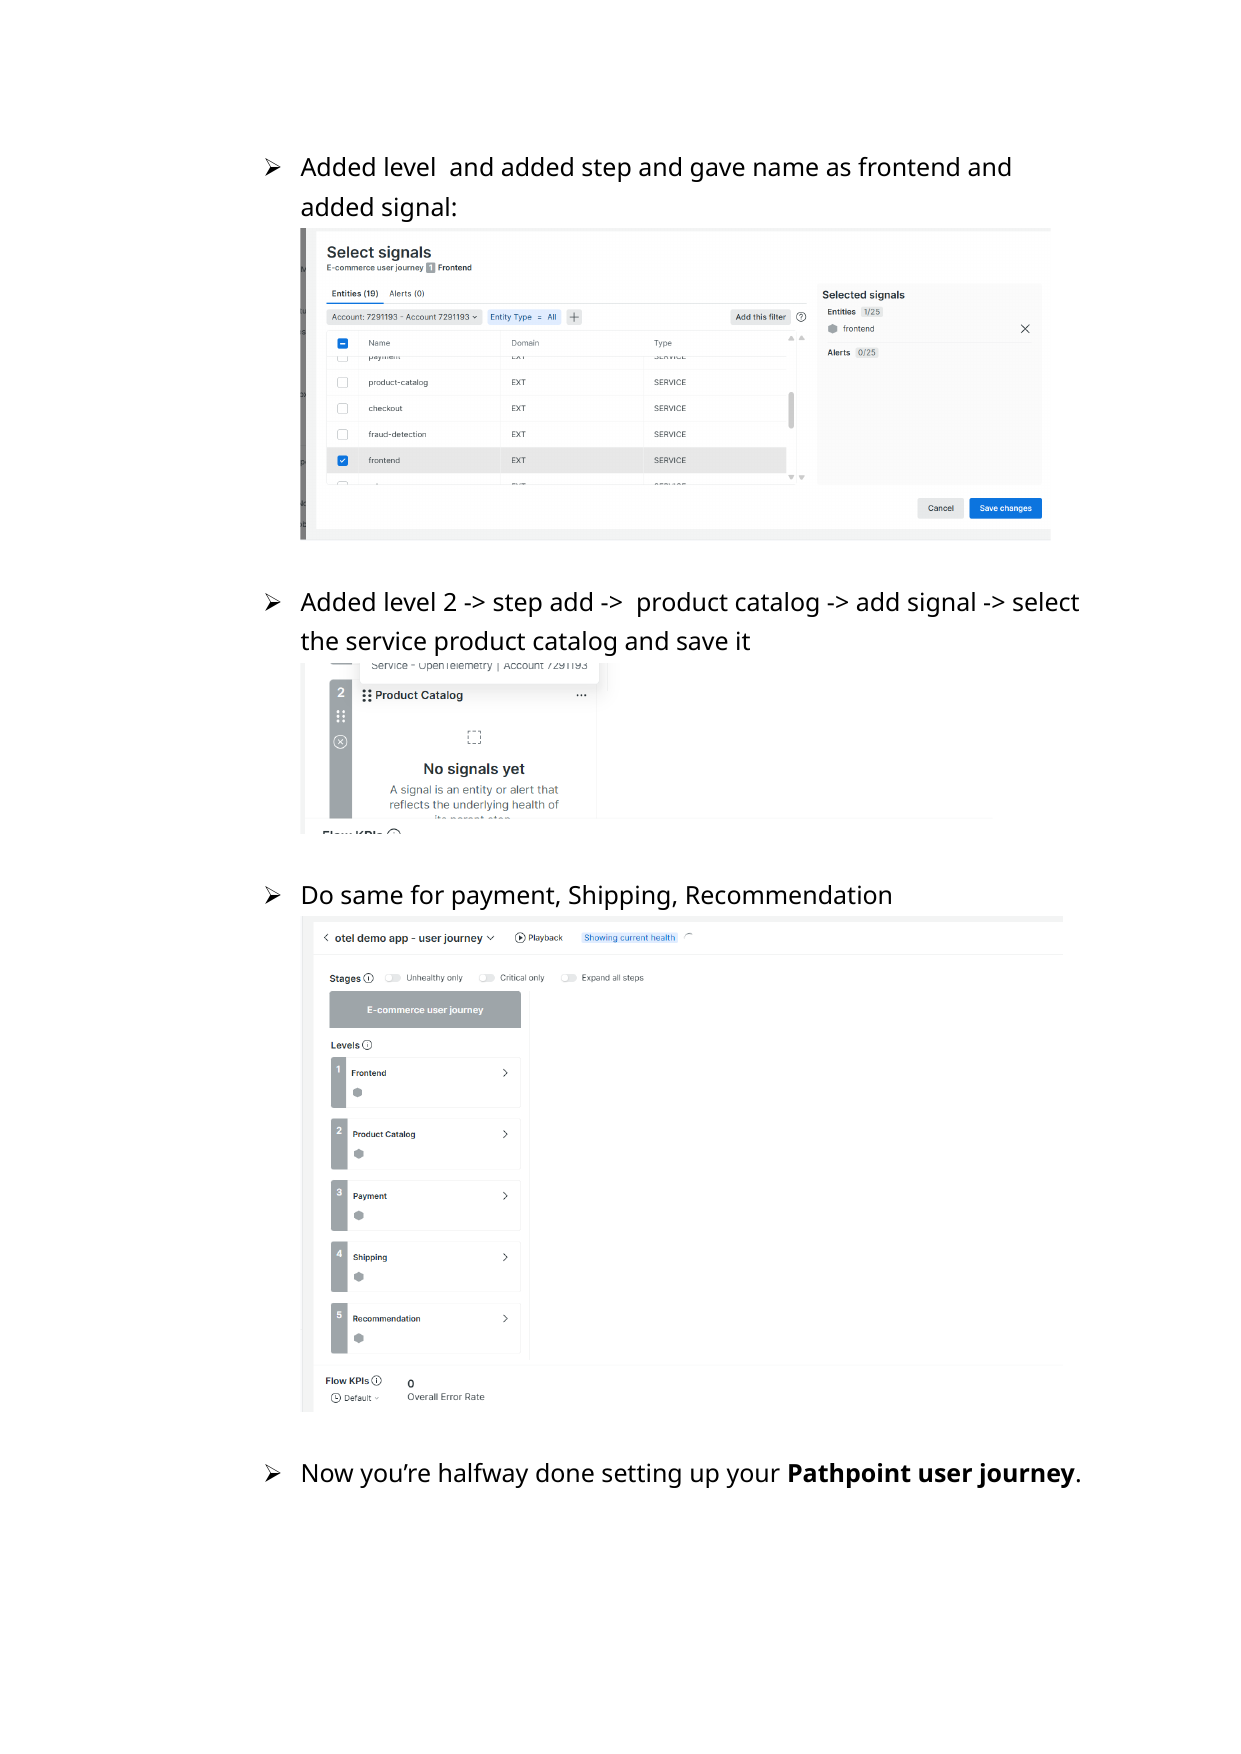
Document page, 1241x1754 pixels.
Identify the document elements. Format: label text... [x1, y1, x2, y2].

picture [300, 916, 1063, 1412]
picture [300, 663, 993, 834]
list Now you’re halfway done setting up your Pathpoint user journey. [263, 1456, 1090, 1490]
list Added level and added step and gave name as frontend and added signal: [263, 150, 1090, 223]
picture [300, 228, 1051, 541]
